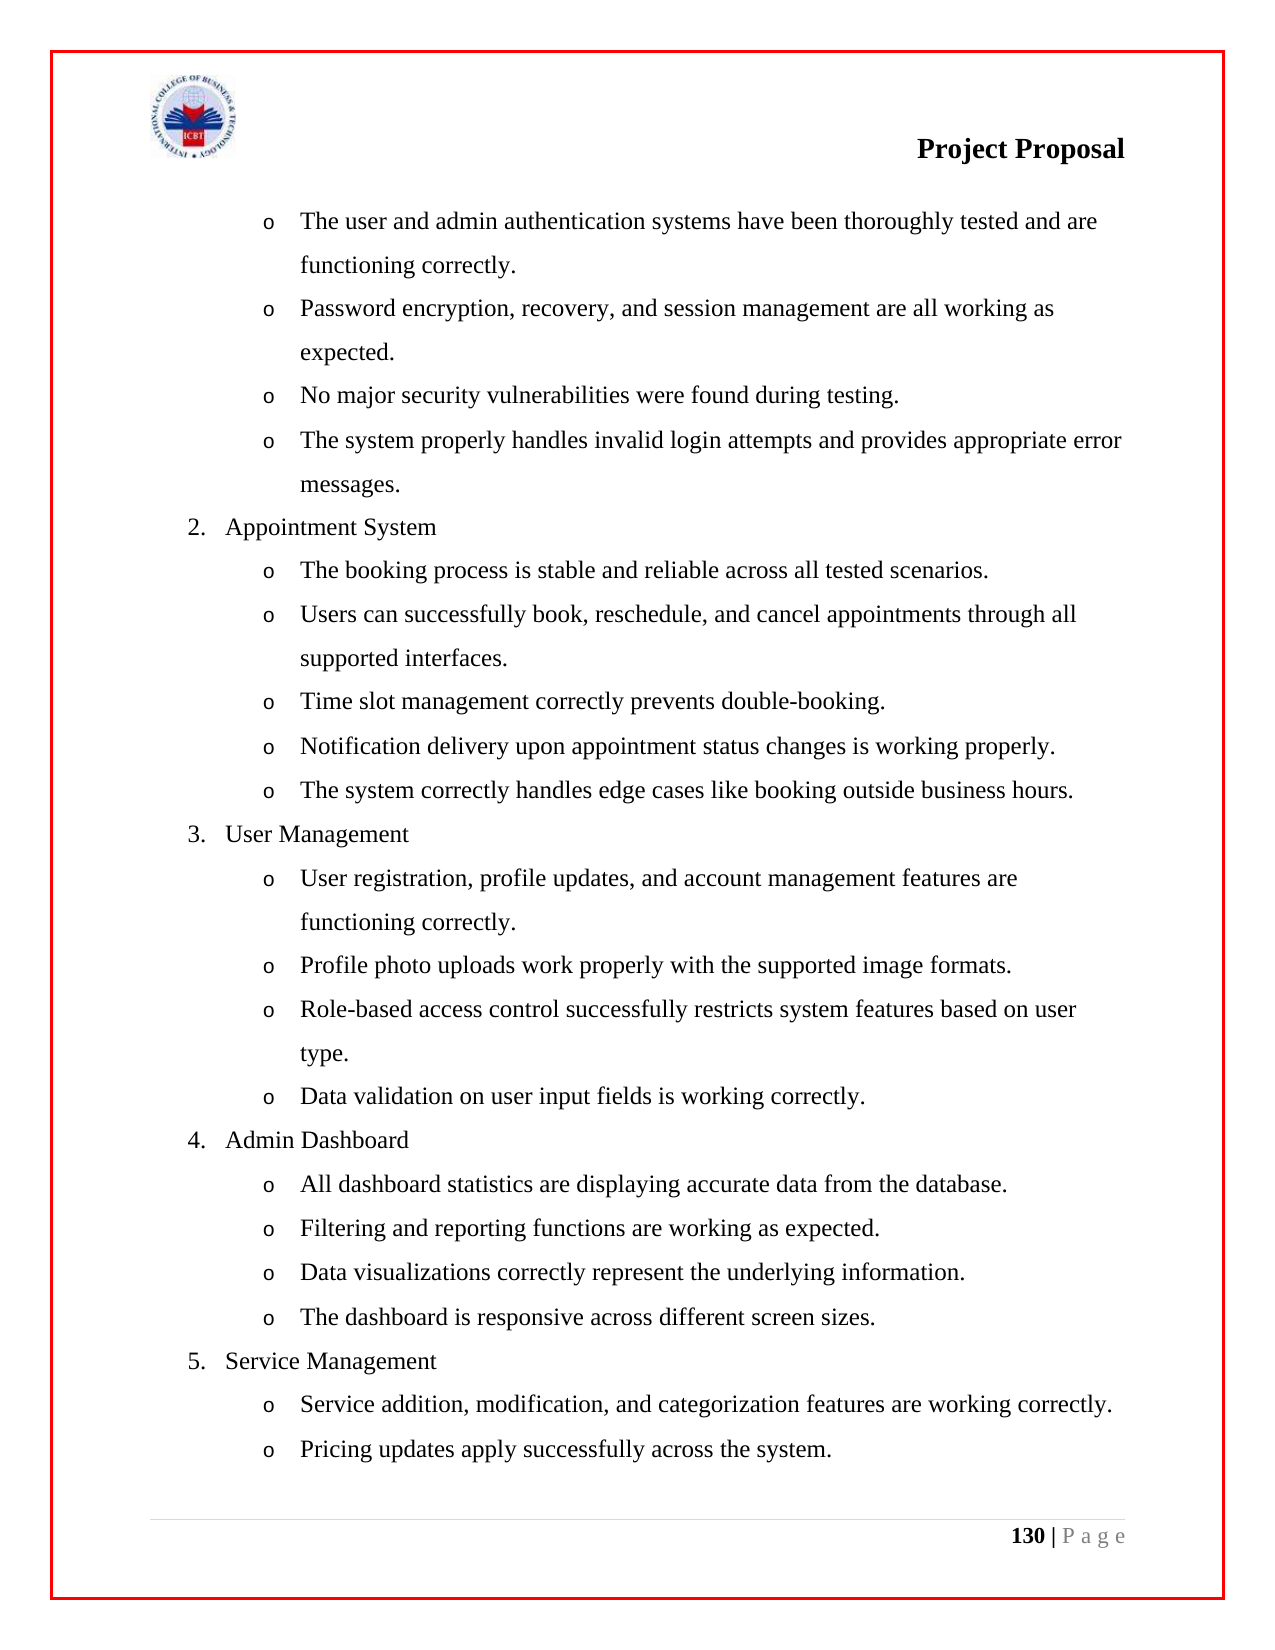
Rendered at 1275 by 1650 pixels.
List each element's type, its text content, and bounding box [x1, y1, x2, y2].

list Service Management [187, 1346, 1125, 1375]
list Users can successfully book, reschedule, and cancel appointments through all supported interfaces. [262, 599, 1125, 672]
list Password encryption, recovery, and session management are all working as expected. [262, 293, 1125, 366]
list Pricing updates apply successfully across the system. [262, 1434, 1125, 1463]
list User registration, profile updates, and account management features are functioning correctly. [262, 863, 1125, 935]
list Data visualizations correctly represent the underlying information. [262, 1257, 1125, 1287]
list Service addition, modification, and categorization features are working correctly. [262, 1389, 1125, 1419]
list The dashboard is responsive across different screen sizes. [262, 1302, 1125, 1331]
list The system correctly handles edge cases like booking outside business hours. [262, 775, 1125, 805]
list Role-based access control successfully restricts system features based on user type. [262, 994, 1125, 1067]
list The system properly handles invalid login attempts and provides appropriate error messages. [262, 425, 1125, 497]
list All dashboard statistics are displaying accurate data from the database. [262, 1169, 1125, 1198]
list User Management [187, 819, 1125, 848]
list No major security vulnerabilities were found during testing. [262, 380, 1125, 410]
list Data validation on user input fields is working correctly. [262, 1081, 1125, 1111]
list Appointment System [187, 512, 1125, 541]
list Profile photo uploads work properly with the supported image formats. [262, 950, 1125, 979]
list Time slot management correctly prevents double-booking. [262, 686, 1125, 716]
list Admin Dashboard [187, 1126, 1125, 1154]
list Filtering and reporting functions are working as expected. [262, 1213, 1125, 1243]
list The user and admin authentication systems have been thoroughly tested and are functioning correctly. [262, 206, 1125, 279]
list Notification delivery upon appointment status changes is working properly. [262, 731, 1125, 760]
list The booking process is stable and reliable across all tested scenarios. [262, 555, 1125, 584]
